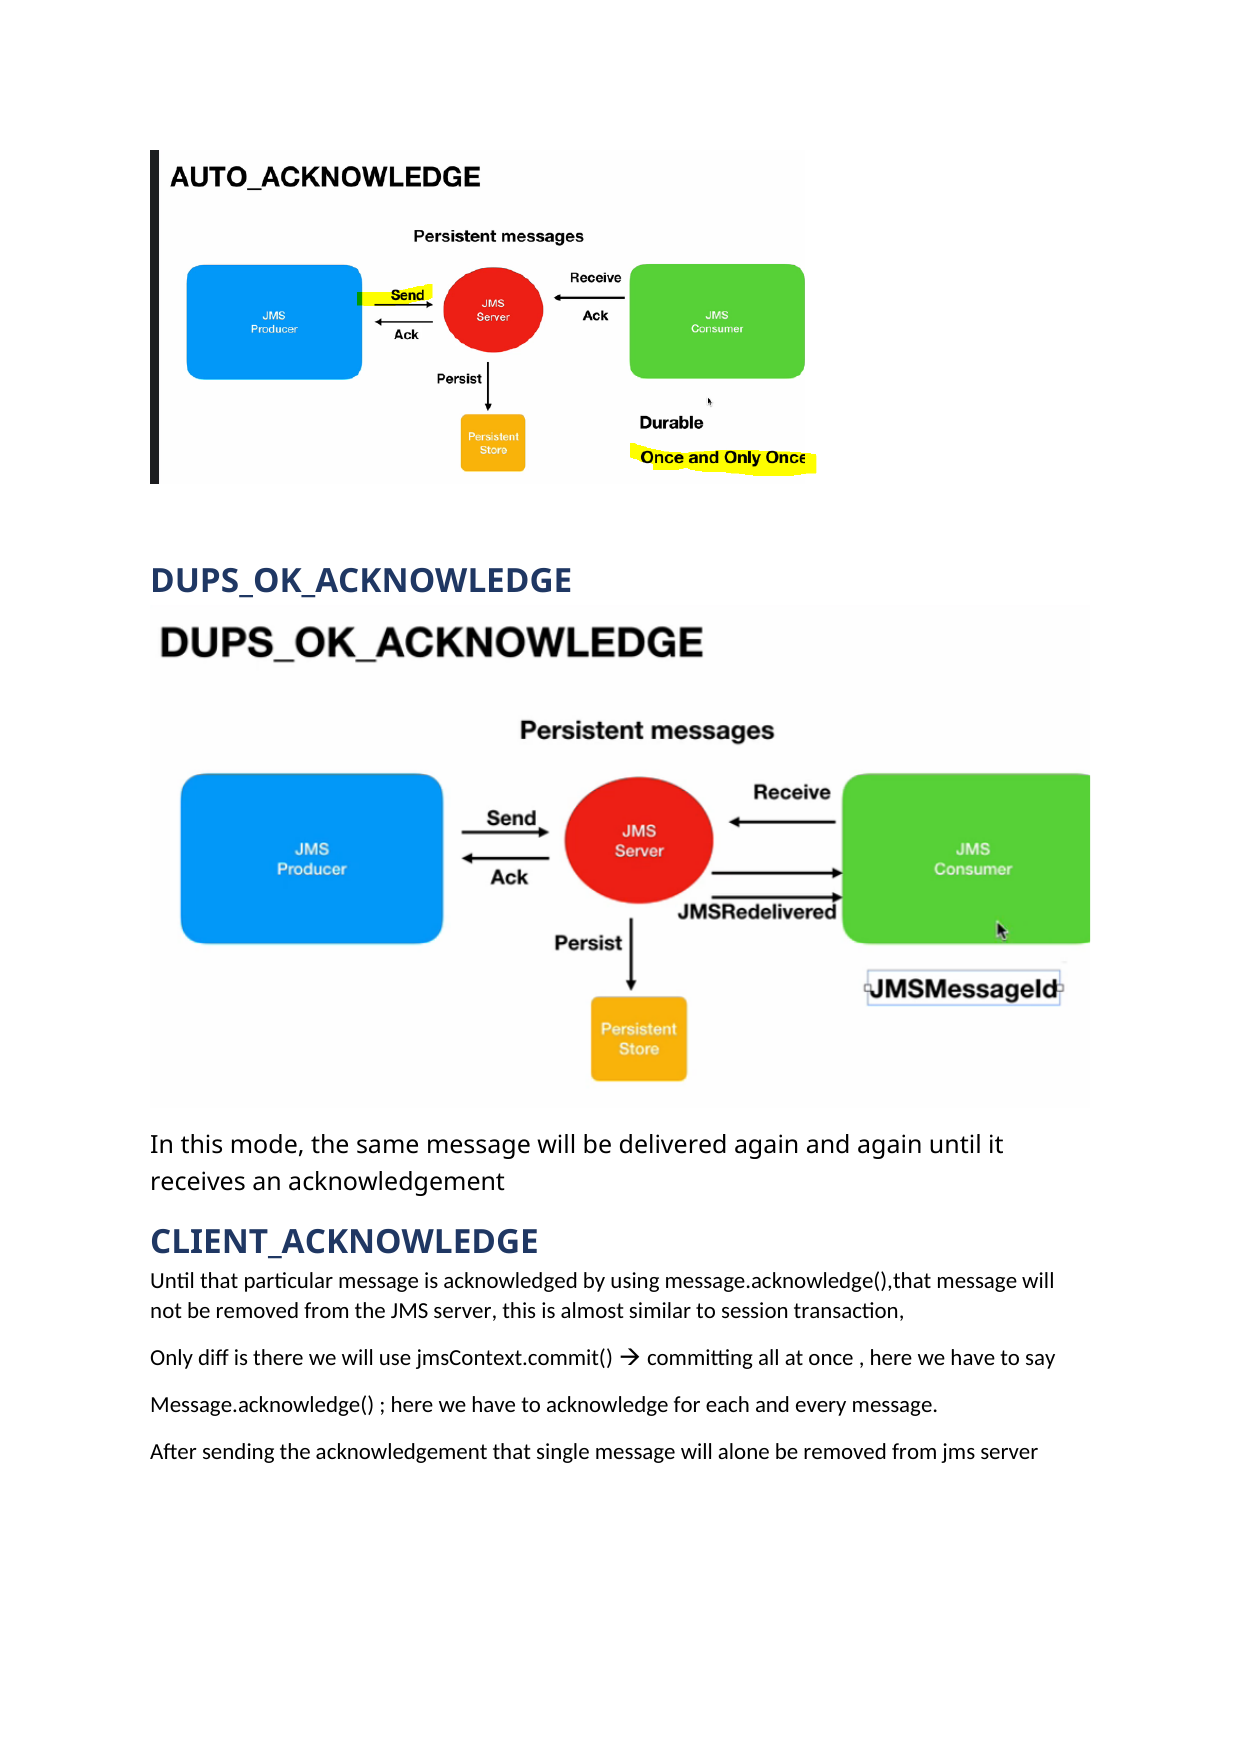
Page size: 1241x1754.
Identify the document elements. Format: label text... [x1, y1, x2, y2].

text After sending the acknowledgement that single message will alone be removed from jms server [150, 1437, 1090, 1465]
picture [150, 605, 1091, 1108]
text Only diff is there we will use jmsContext.commit() committing all at once , here we have to say [150, 1343, 1090, 1371]
text In this mode, the same message will be delivered again and again until it receives an acknowledgement [150, 1127, 1090, 1198]
text Until that particular message is acknowledged by using message.acknowledge(),that message will not be removed from the JMS server, this is almost similar to session transaction, [150, 1266, 1090, 1324]
subtitle DUPS_OK_ACKNOWLEDGE [150, 556, 1090, 602]
text Message.acknowledge() ; here we have to acknowledge for each and every message. [150, 1390, 1090, 1418]
picture [150, 150, 817, 484]
subtitle CLIENT_ACKNOWLEDGE [150, 1217, 1090, 1263]
